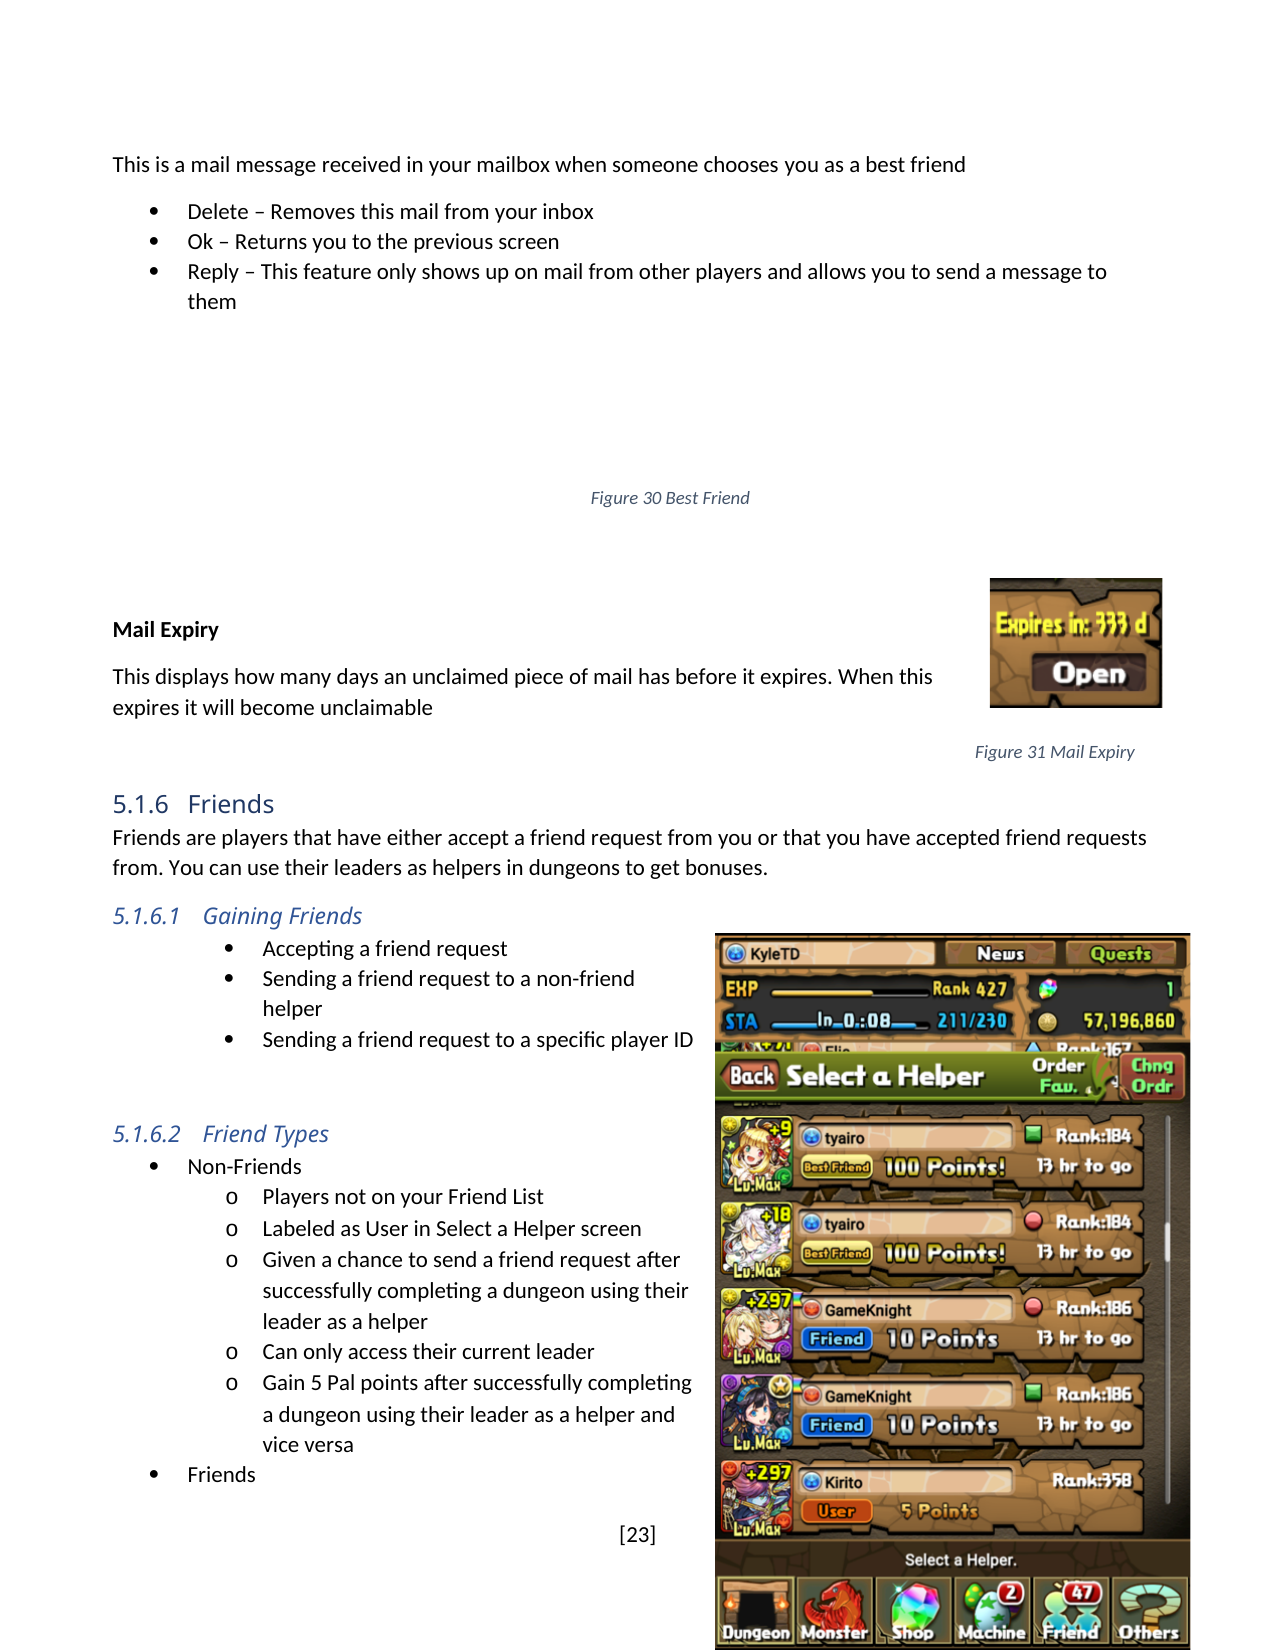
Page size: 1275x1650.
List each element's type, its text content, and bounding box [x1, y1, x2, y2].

picture [714, 933, 1191, 1650]
text This displays how many days an unclaimed piece of mail has before it expires. When this expires it will become unclaimable [112, 662, 1162, 721]
list Sending a friend request to a non-friend helper [225, 964, 714, 1022]
text Friends are players that have either accept a friend request from you or that you have accepted friend requests from. You can use their leaders as helpers in dungeons to get bonuses. [112, 823, 1162, 881]
list Can only access their current leader [225, 1337, 714, 1366]
subtitle Friends [112, 786, 1162, 821]
list Non-Friends [150, 1152, 714, 1180]
list Labeled as User in Select a Helper screen [225, 1214, 714, 1243]
subtitle Gaining Friends [112, 900, 1162, 932]
list Delete – Removes this mail from your inbox [150, 197, 1162, 225]
list Ok – Returns you to the previous screen [150, 227, 1162, 255]
list Gain 5 Pal points after successfully completing a dungeon using their leader as a helper and vice versa [225, 1368, 714, 1458]
text This is a mail message received in your mailbox when someone chooses you as a best friend [112, 150, 1162, 178]
list Friends [150, 1460, 714, 1488]
picture [989, 578, 1163, 708]
list Players not on your Friend List [225, 1182, 714, 1212]
list Reply – This feature only shows up on mail from other players and allows you to send a message to them [150, 257, 1162, 316]
subtitle Friend Types [112, 1118, 714, 1150]
list Sending a friend request to a specific player ID [225, 1025, 714, 1053]
text Mail Expiry [112, 616, 989, 644]
list Accepting a friend request [225, 934, 714, 962]
list Given a chance to send a friend request after successfully completing a dungeon using their leader as a helper [225, 1245, 714, 1335]
